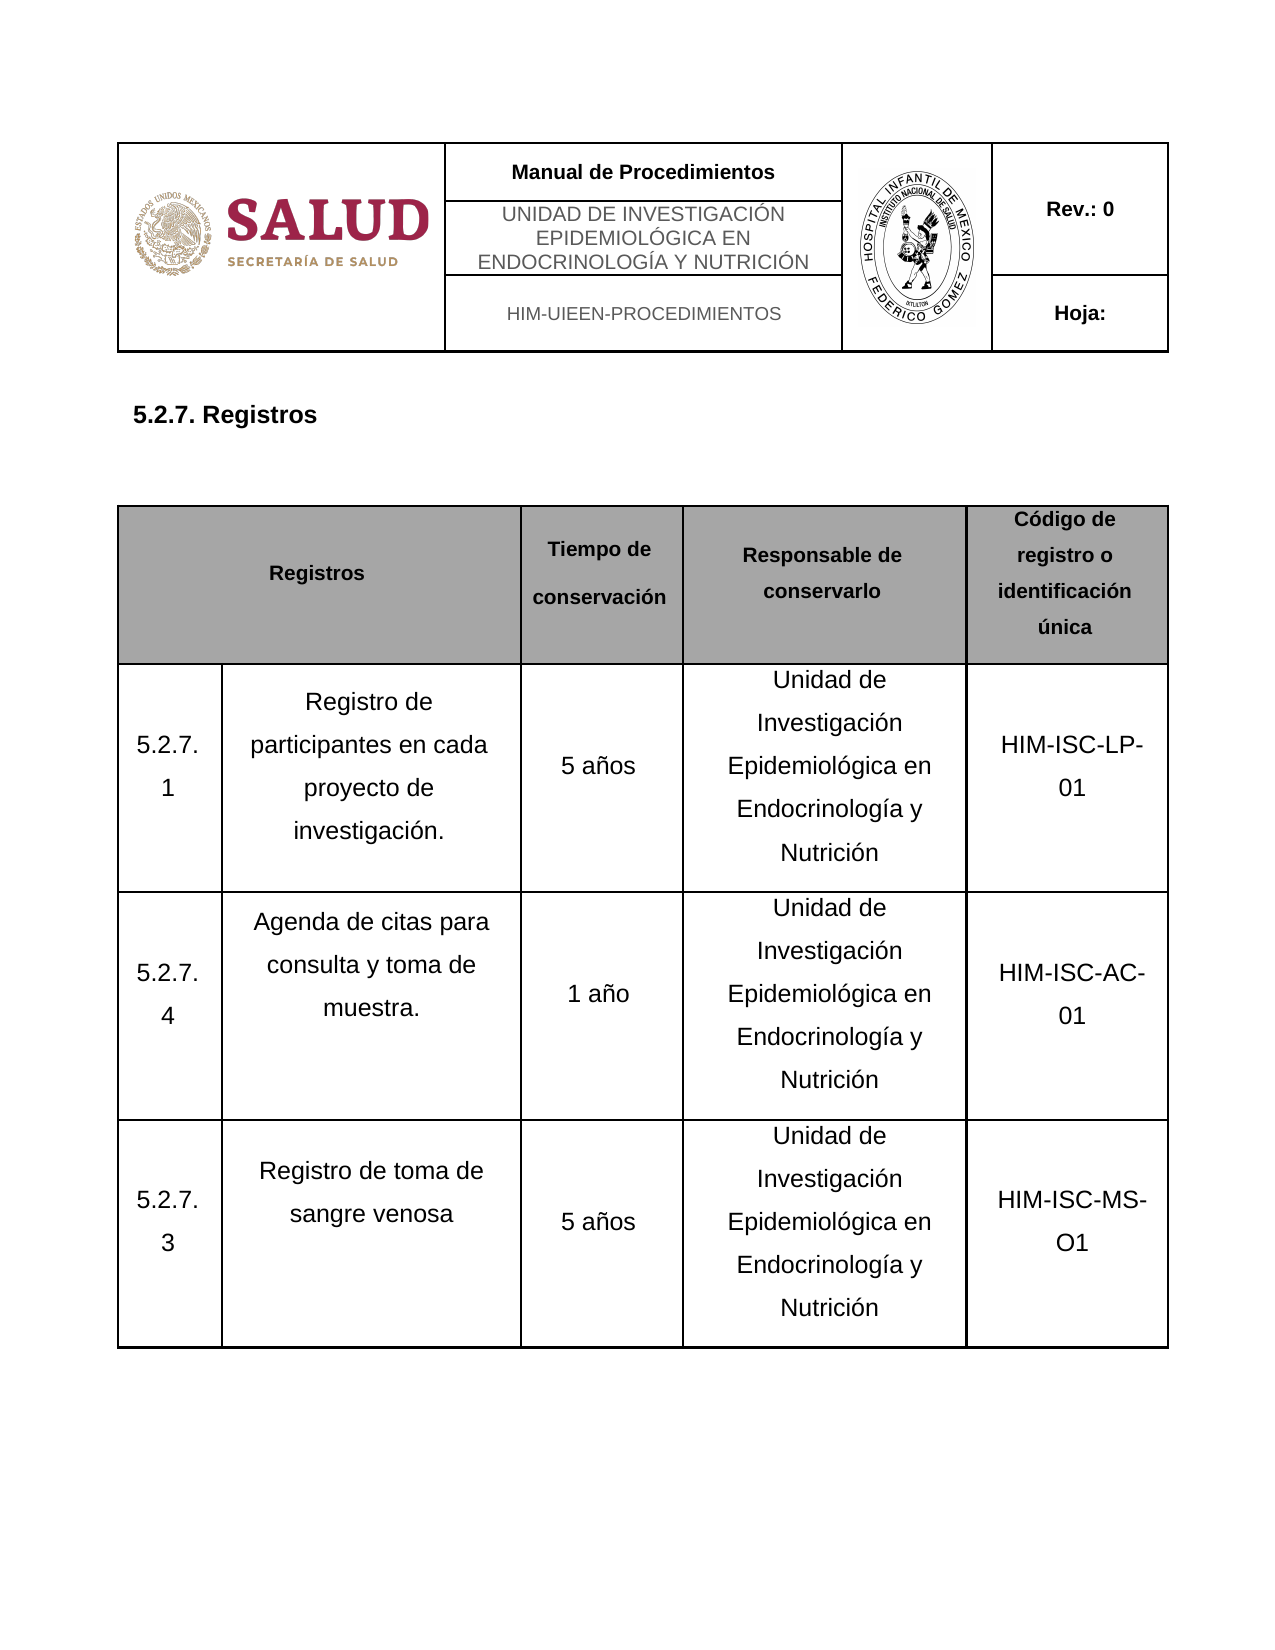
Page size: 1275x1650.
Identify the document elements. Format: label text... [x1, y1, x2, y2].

picture [857, 168, 977, 327]
table_cell 5 años [522, 665, 682, 891]
table_cell HIM-ISC-LP-01 [968, 665, 1167, 891]
table_cell 5.2.7.4 [119, 893, 221, 1118]
table_header Responsable de conservarlo [684, 507, 965, 663]
table_header Código de registro o identificación única [968, 507, 1167, 663]
table_cell Unidad de Investigación Epidemiológica en Endocrinología y Nutrición [684, 665, 965, 891]
table_cell 5.2.7.1 [119, 665, 221, 891]
table_cell 1 año [522, 893, 682, 1118]
table_header Registros [119, 507, 520, 663]
table_cell 5.2.7.3 [119, 1121, 221, 1346]
table_cell Unidad de Investigación Epidemiológica en Endocrinología y Nutrición [684, 893, 965, 1118]
table_cell Unidad de Investigación Epidemiológica en Endocrinología y Nutrición [684, 1121, 965, 1346]
table_cell Registro de toma de sangre venosa [223, 1121, 520, 1346]
table_cell 5 años [522, 1121, 682, 1346]
table_cell HIM-ISC-MS-O1 [968, 1121, 1167, 1346]
table_cell Registro de participantes en cada proyecto de investigación. [223, 665, 520, 891]
table_cell HIM-ISC-AC-01 [968, 893, 1167, 1118]
table_cell Agenda de citas para consulta y toma de muestra. [223, 893, 520, 1118]
text 5.2.7. Registros [133, 401, 1152, 429]
table_header Tiempo de conservación [522, 507, 682, 663]
picture [134, 192, 429, 276]
